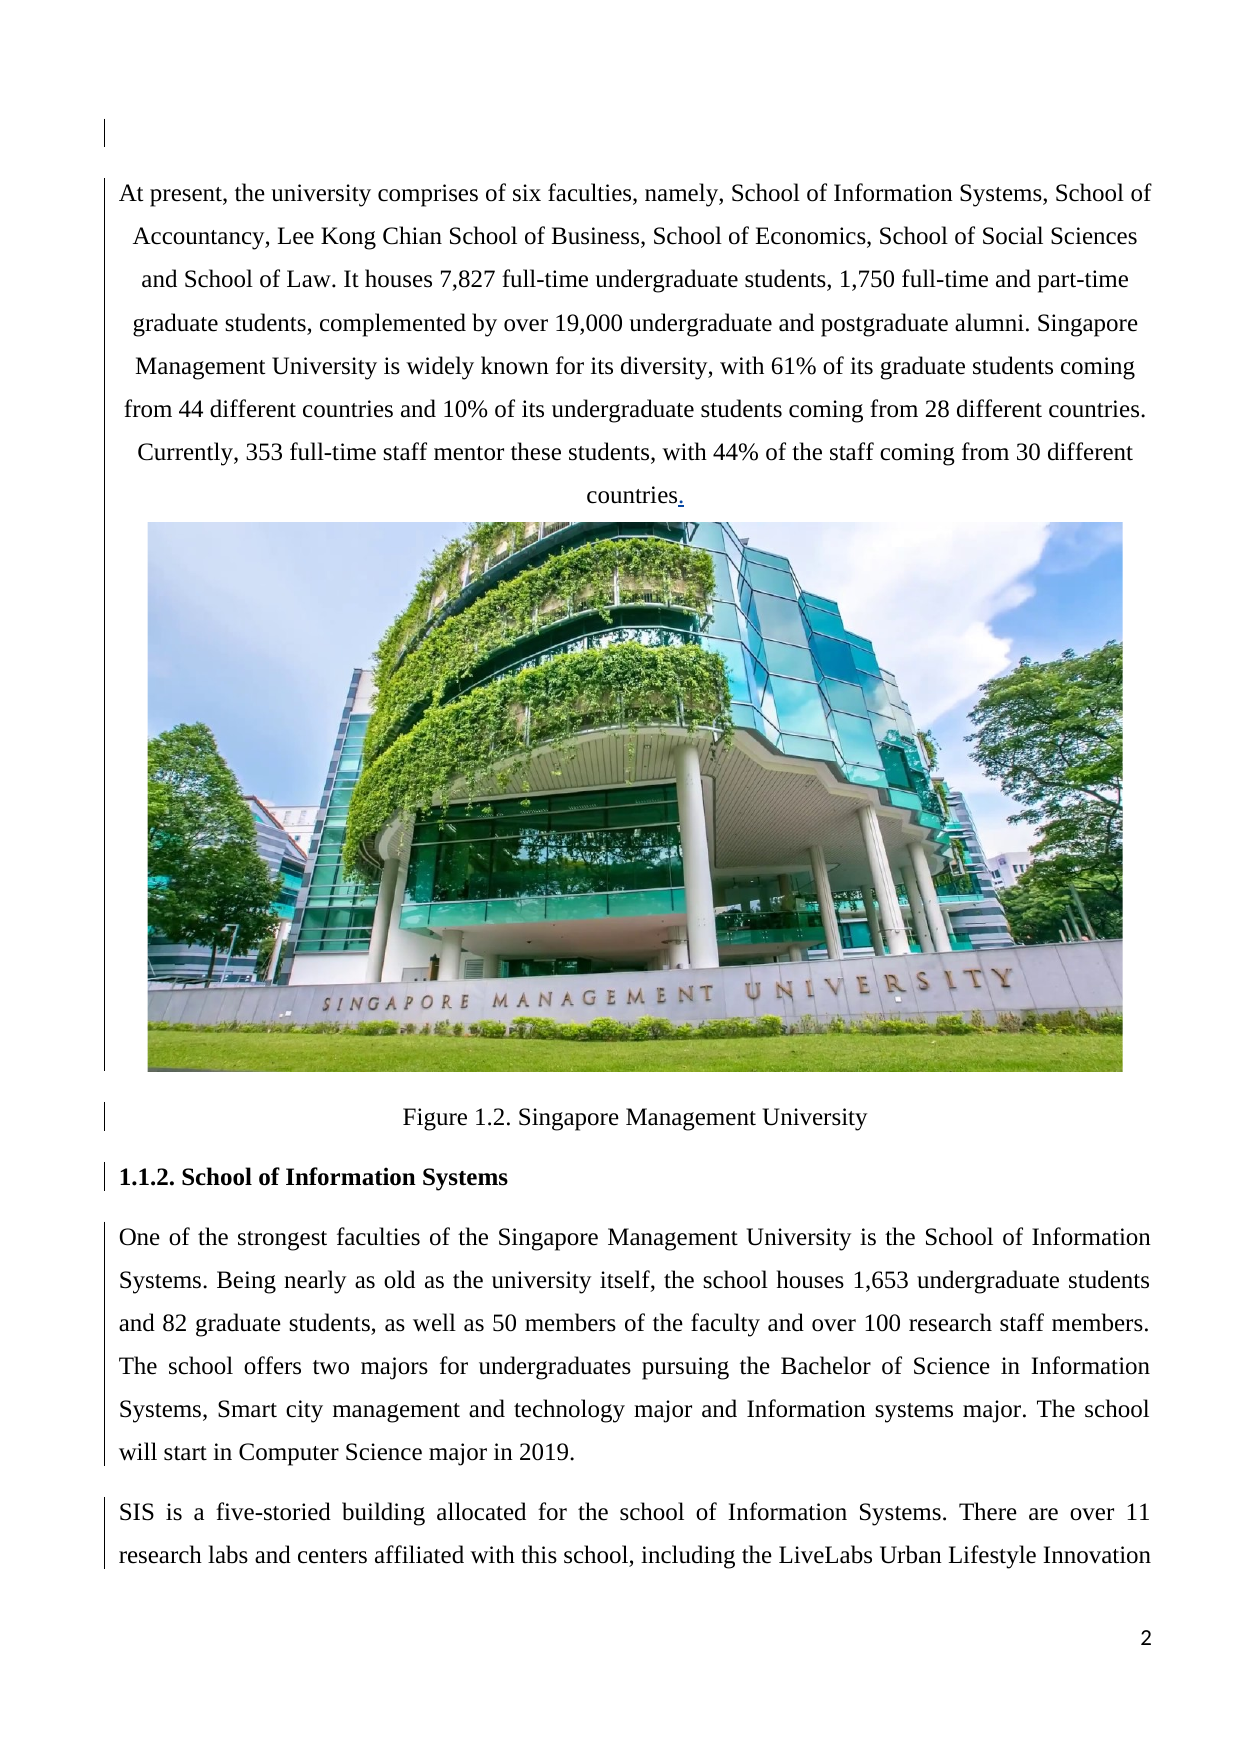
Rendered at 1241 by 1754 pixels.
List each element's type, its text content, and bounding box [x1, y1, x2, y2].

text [118, 1497, 1152, 1569]
text One of the strongest faculties of the Singapore Management University is the School of Information Systems. Being nearly as old as the university itself, the school houses 1,653 undergraduate students and 82 graduate students, as well as 50 members of the faculty and over 100 research staff members. The school offers two majors for undergraduates pursuing the Bachelor of Science in Information Systems, Smart city management and technology major and Information systems major. The school will start in Computer Science major in 2019. [118, 1222, 1152, 1466]
text Figure 1.2. Singapore Management University [118, 1102, 1152, 1131]
text 1.1.2. School of Information Systems [118, 1162, 1152, 1191]
picture [147, 522, 1123, 1072]
